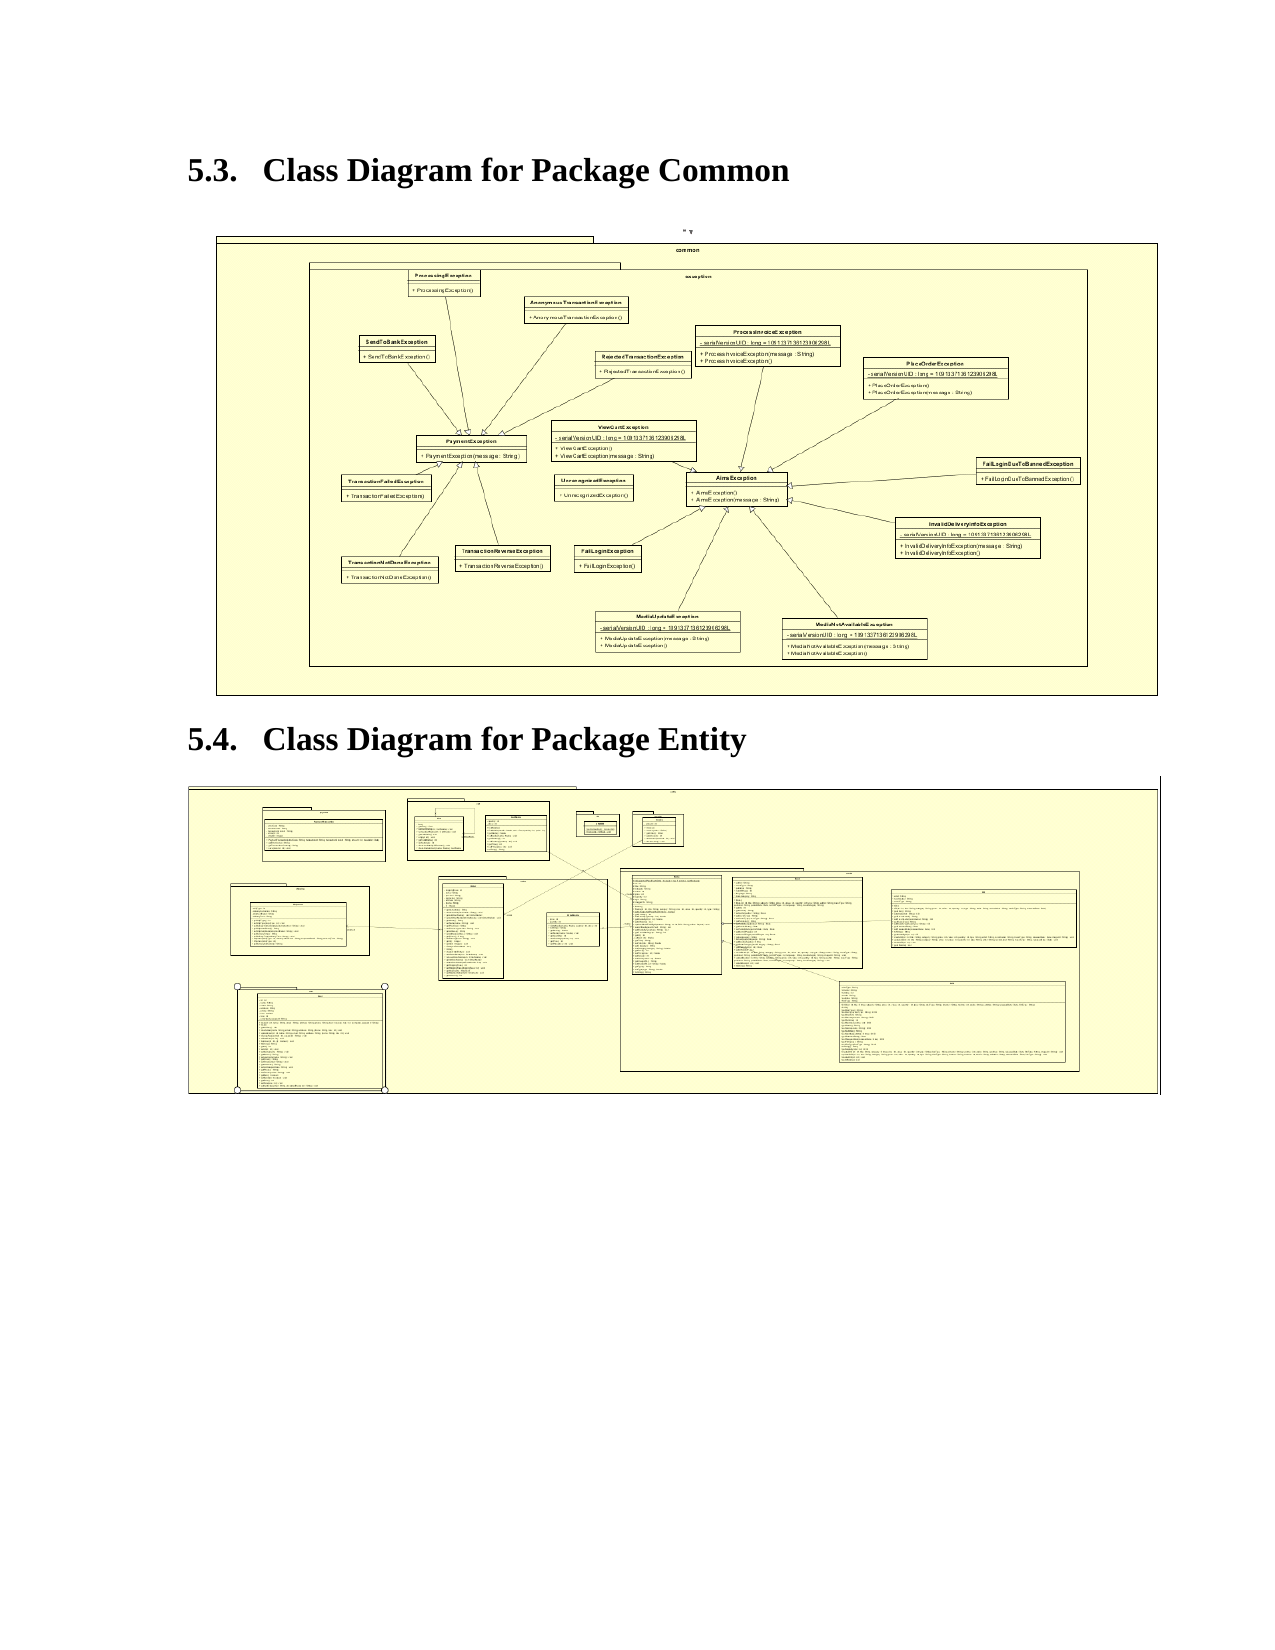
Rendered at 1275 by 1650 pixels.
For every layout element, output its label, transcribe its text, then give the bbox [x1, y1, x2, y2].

picture [187, 776, 1163, 1095]
picture [187, 208, 1163, 700]
list Class Diagram for Package Entity [187, 719, 1125, 757]
list Class Diagram for Package Common [187, 150, 1125, 188]
